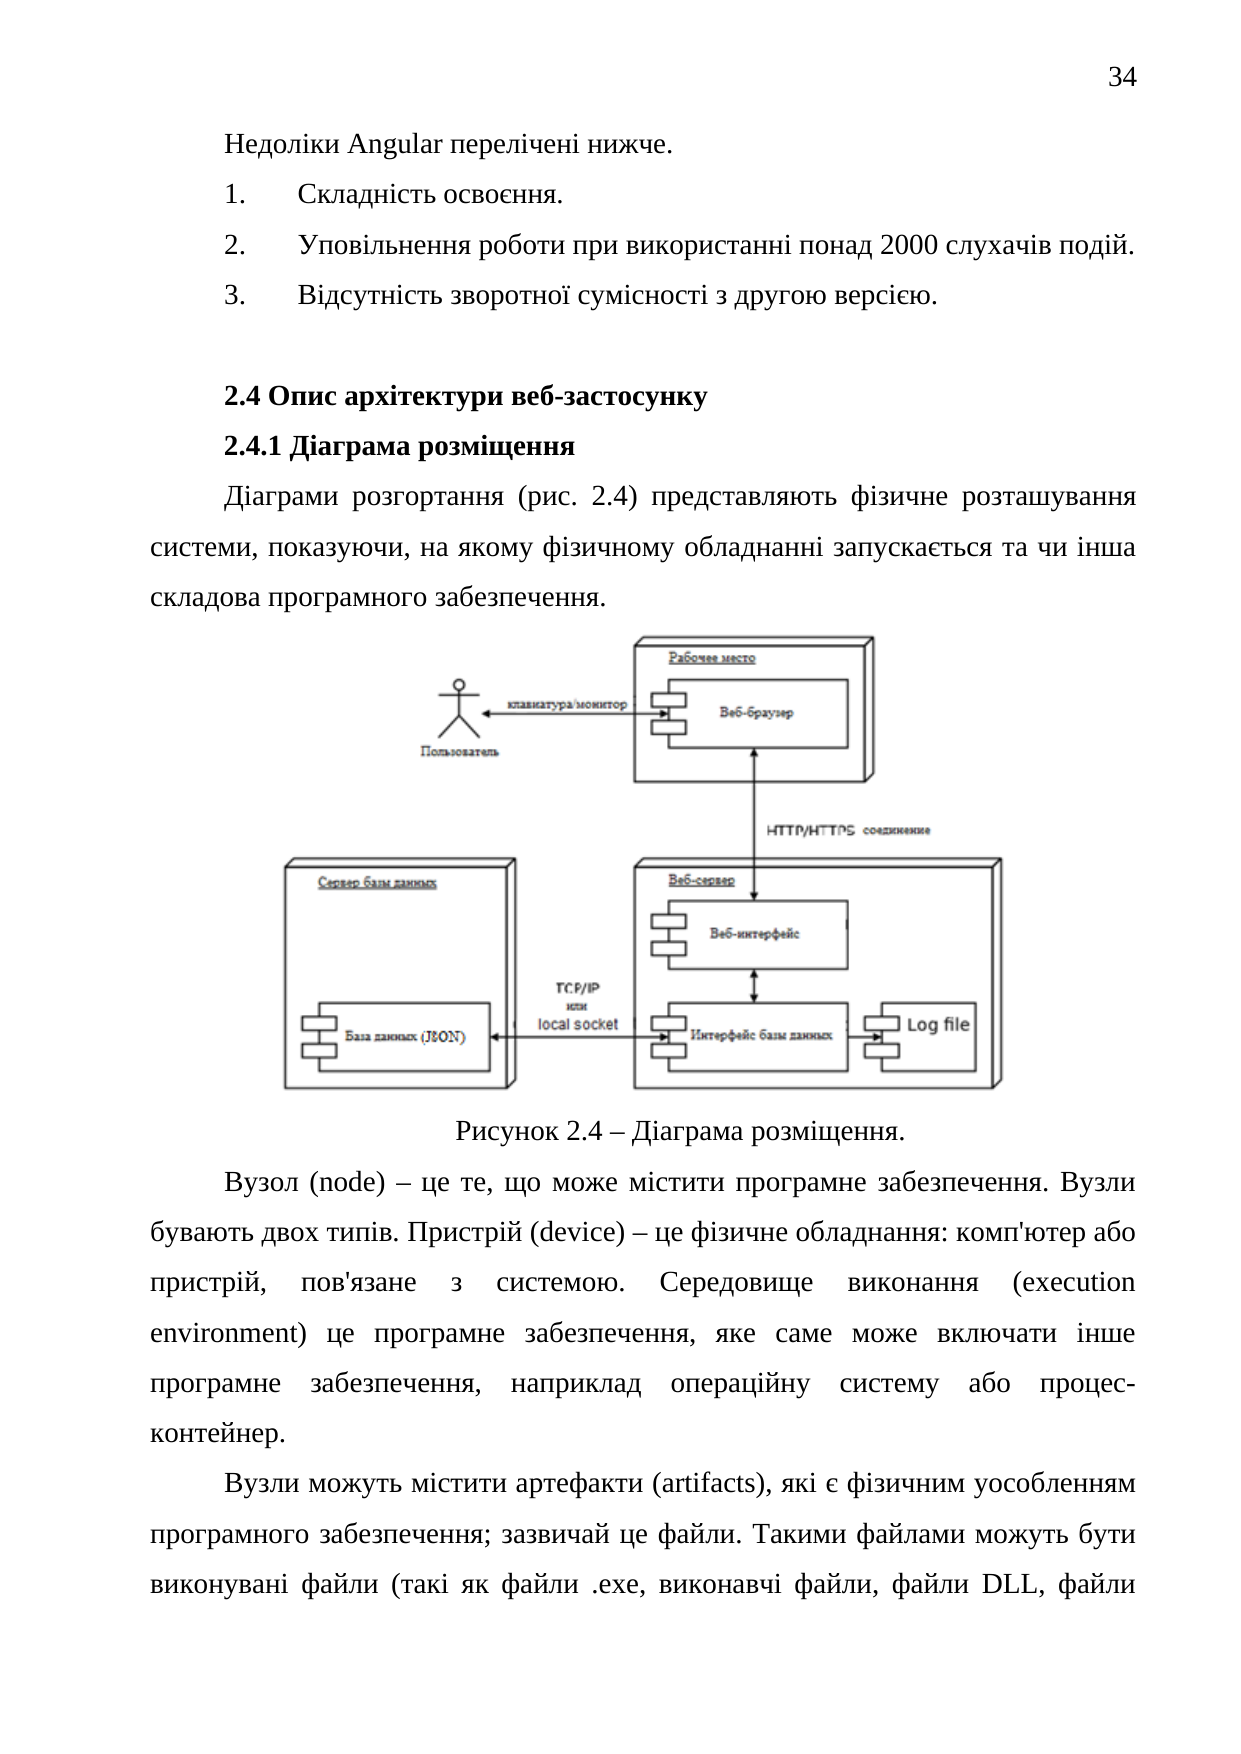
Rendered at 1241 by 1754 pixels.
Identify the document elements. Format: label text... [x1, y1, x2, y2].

list Складність освоєння. [150, 176, 1137, 210]
text 2.4.1 Діаграма розміщення [224, 428, 1137, 462]
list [150, 1466, 1137, 1600]
text 2.4 Опис архітектури веб-застосунку [150, 378, 1137, 411]
list Рисунок 2.4 – Діаграма розміщення. [150, 1113, 1137, 1147]
text Недоліки Angular перелічені нижче. [150, 126, 1137, 160]
list Уповільнення роботи при використанні понад 2000 слухачів подій. [150, 227, 1137, 260]
list Вузол (node) – це те, що може містити програмне забезпечення. Вузли бувають двох типів. Пристрій (device) – це фізичне обладнання: комп'ютер або пристрій, пов'язане з системою. Середовище виконання (execution environment) це програмне забезпечення, яке саме може включати інше програмне забезпечення, наприклад операційну систему або процес-контейнер. [150, 1164, 1137, 1449]
list Діаграми розгортання (рис. 2.4) представляють фізичне розташування системи, показуючи, на якому фізичному обладнанні запускається та чи інша складова програмного забезпечення. [150, 478, 1137, 612]
picture [277, 629, 1010, 1097]
list Відсутність зворотної сумісності з другою версією. [150, 277, 1137, 311]
